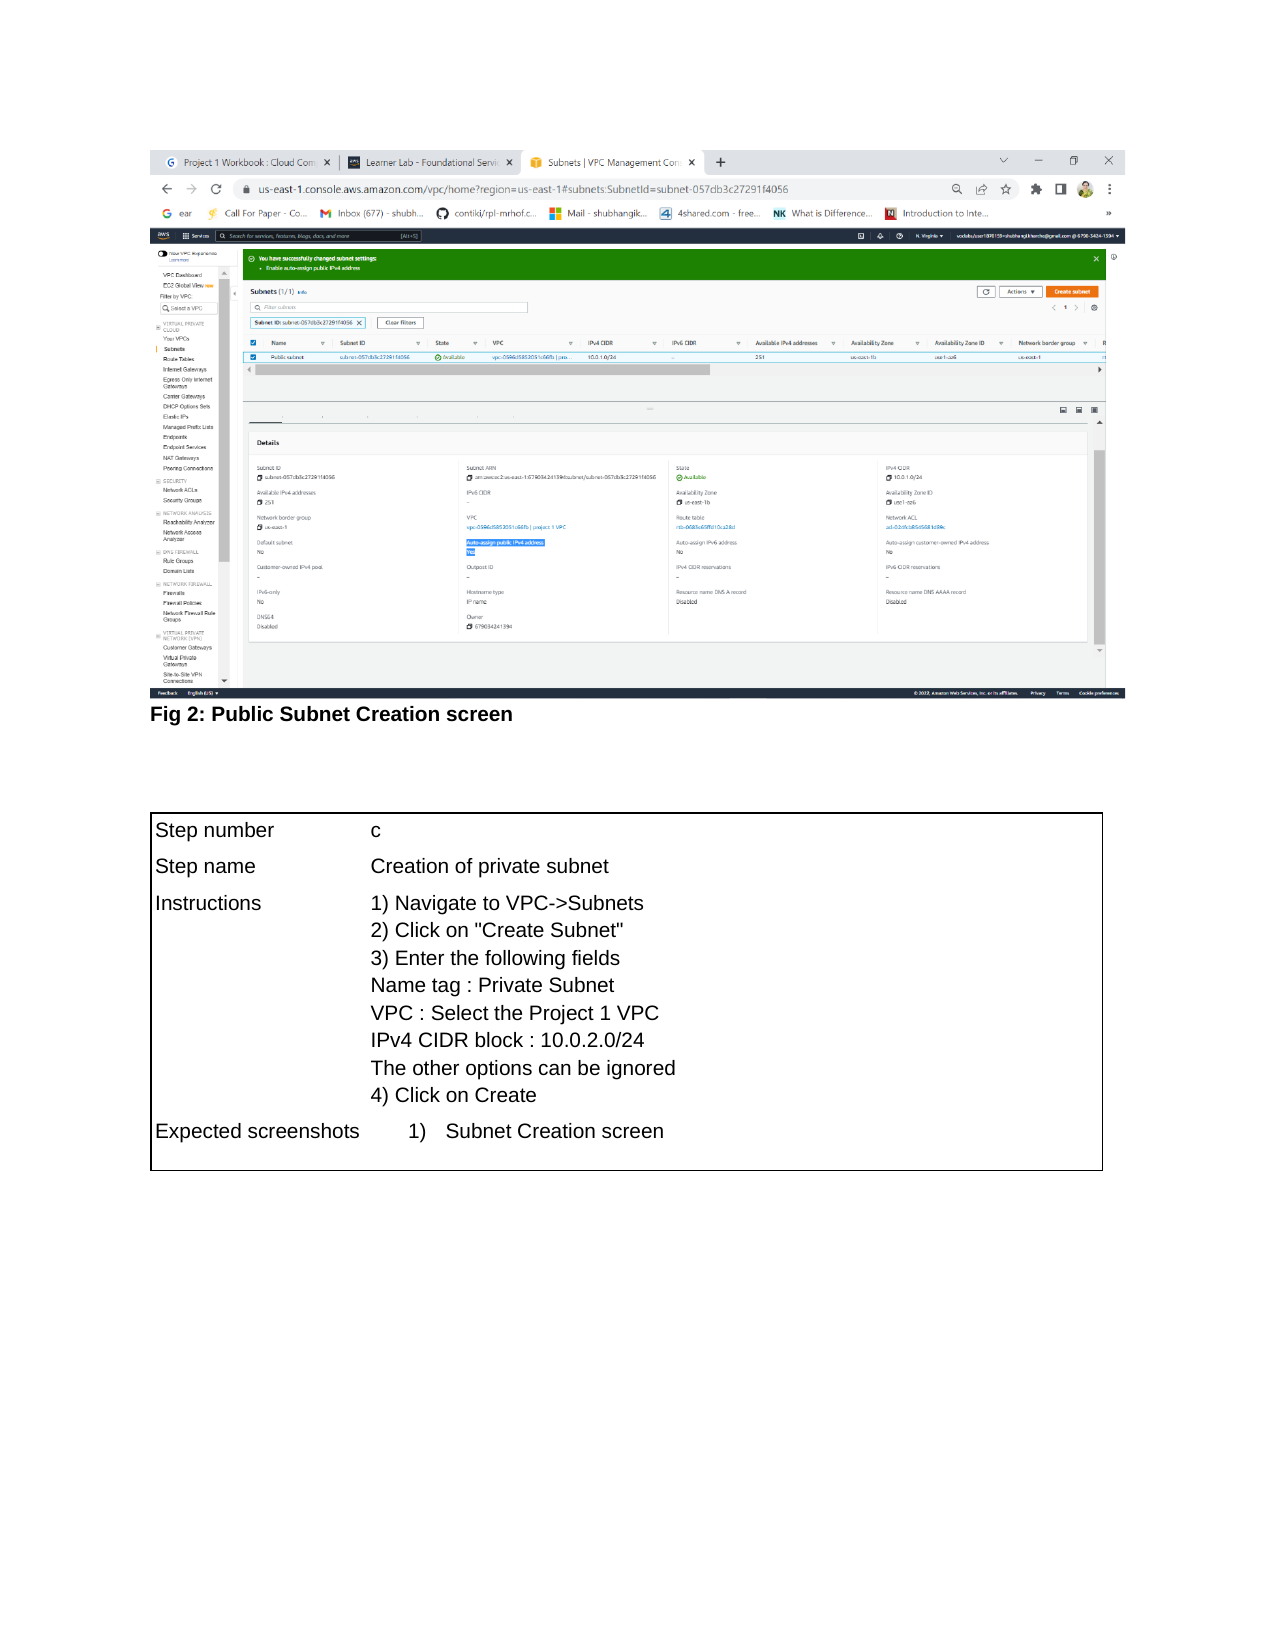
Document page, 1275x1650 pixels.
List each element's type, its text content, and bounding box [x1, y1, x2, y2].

table_cell Expected screenshots [152, 1115, 366, 1169]
table_cell Instructions [152, 886, 366, 1115]
table_cell 1) Navigate to VPC->Subnets 2) Click on "Create Subnet" 3) Enter the following fields Name tag : Private Subnet VPC : Select the Project 1 VPC IPv4 CIDR block : 10.0.2.0/24 The other options can be ignored 4) Click on Create [366, 886, 1102, 1115]
picture [150, 150, 1125, 699]
table_header c [366, 814, 1102, 850]
table_cell Subnet Creation screen [366, 1115, 1102, 1169]
table_cell Step name [152, 850, 366, 886]
text Fig 2: Public Subnet Creation screen [150, 702, 1125, 726]
table_header Step number [152, 814, 366, 850]
table_cell Creation of private subnet [366, 850, 1102, 886]
